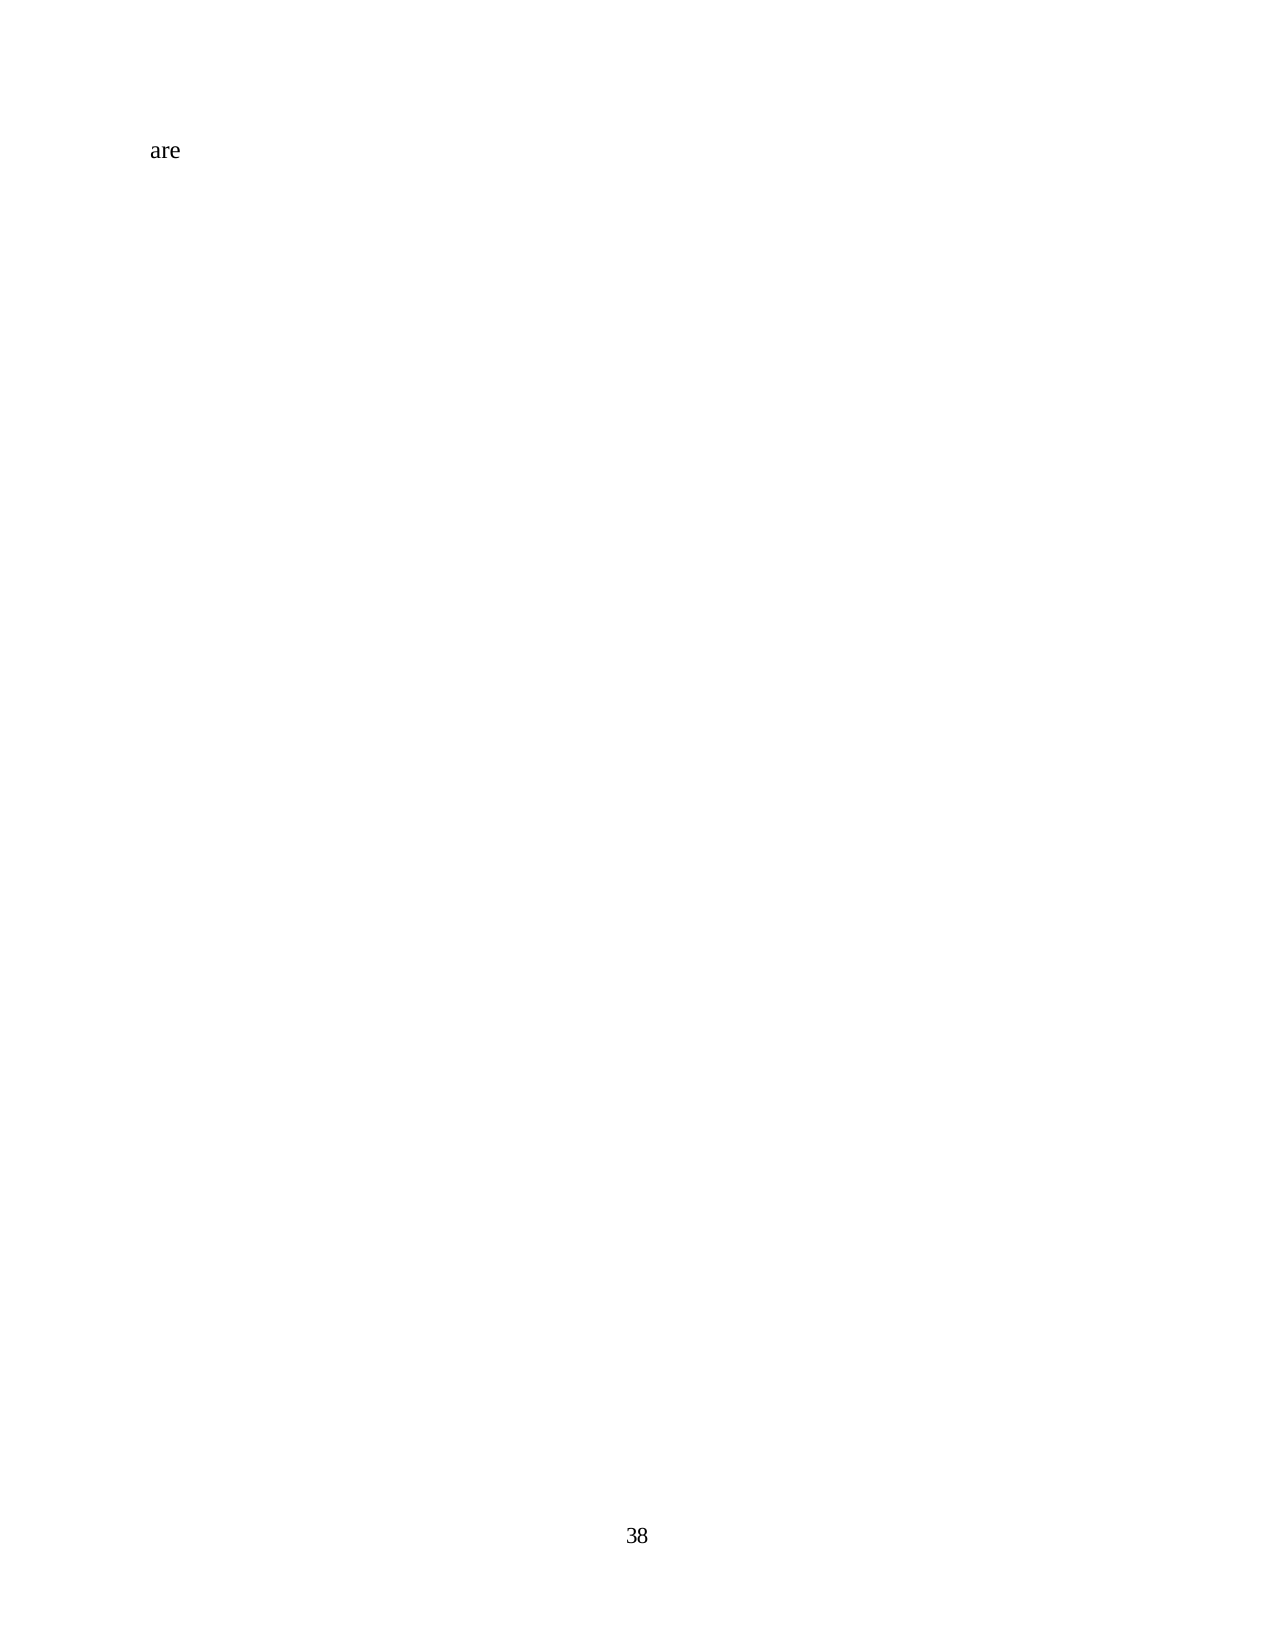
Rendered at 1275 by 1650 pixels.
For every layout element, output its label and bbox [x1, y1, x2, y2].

text [150, 135, 1164, 164]
